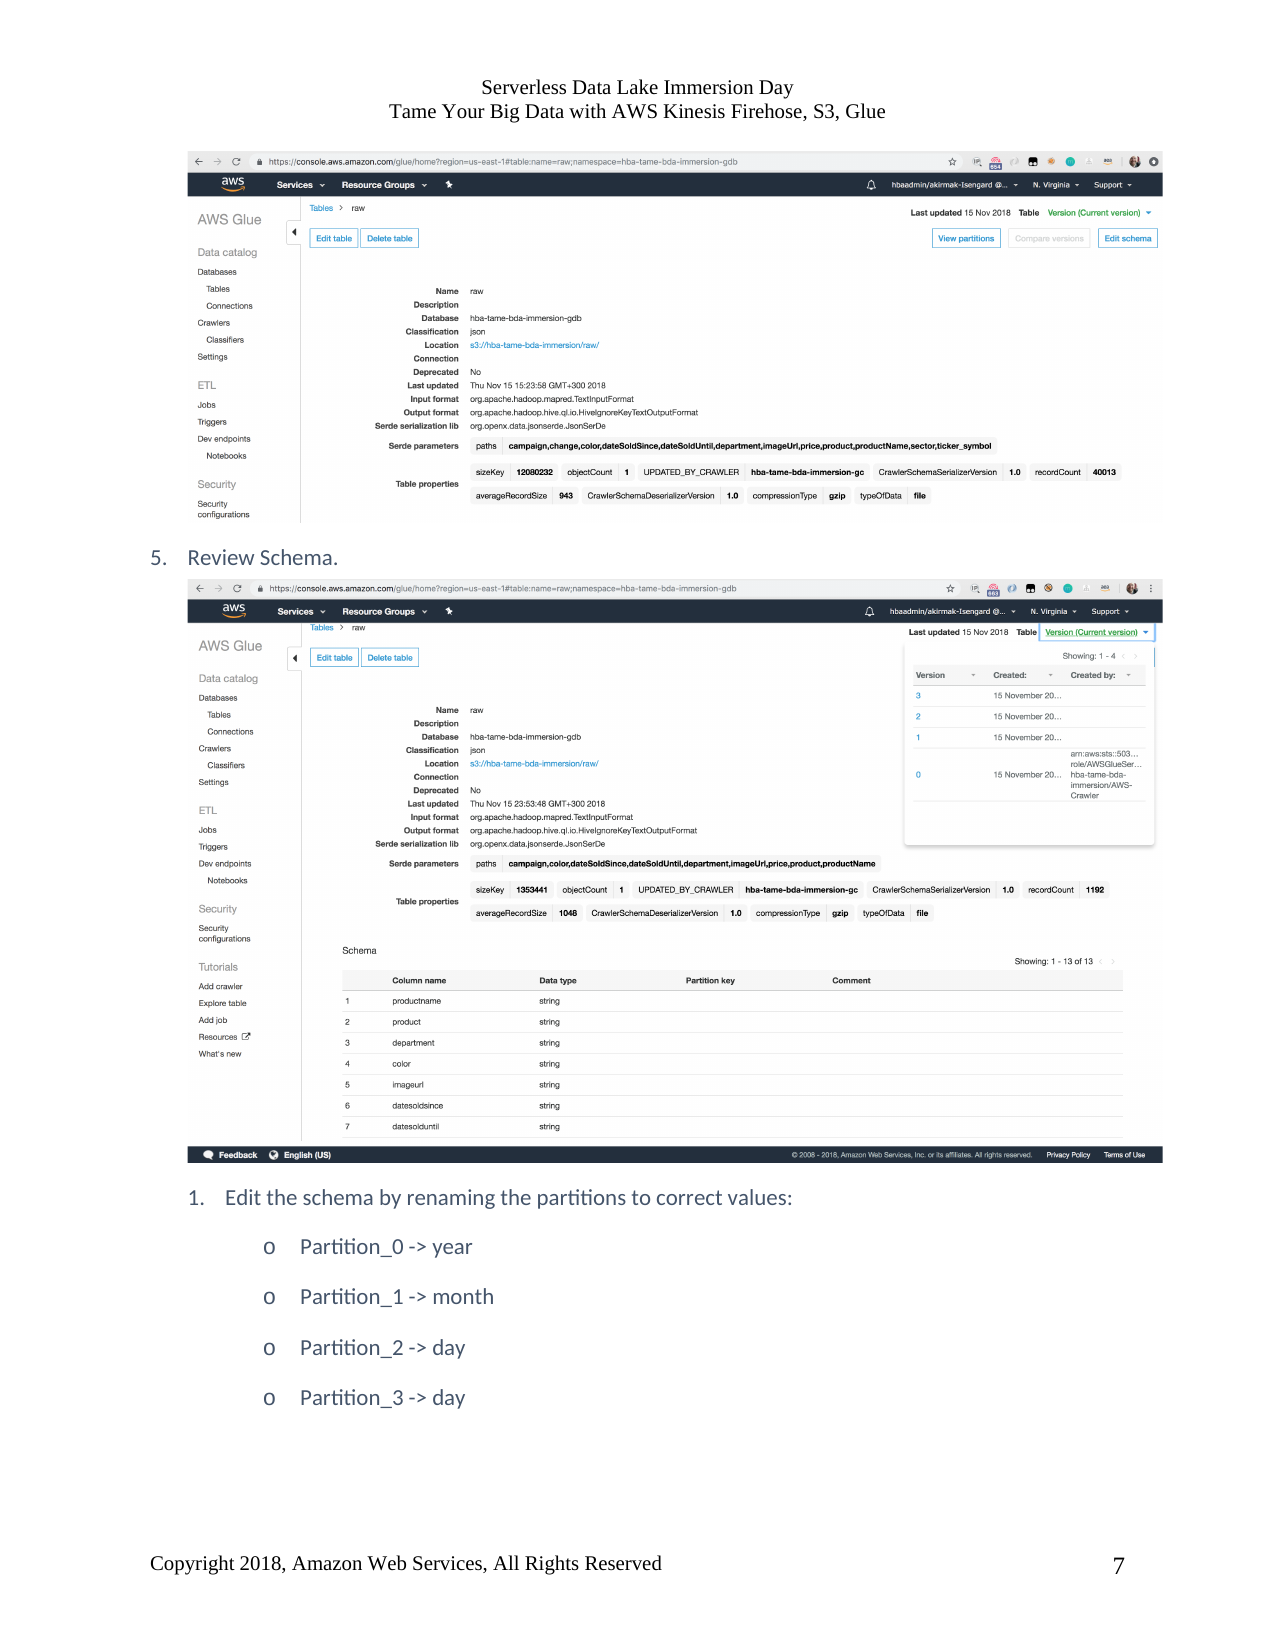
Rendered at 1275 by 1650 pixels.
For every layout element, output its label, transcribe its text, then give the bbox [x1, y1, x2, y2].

list Partition_3 -> day [262, 1383, 1125, 1412]
list Edit the schema by renaming the partitions to correct values: [187, 1183, 1125, 1211]
list Partition_2 -> day [262, 1333, 1125, 1362]
list Partition_0 -> year [262, 1232, 1125, 1261]
list Partition_1 -> month [262, 1282, 1125, 1312]
picture [187, 579, 1163, 1163]
picture [187, 151, 1163, 523]
